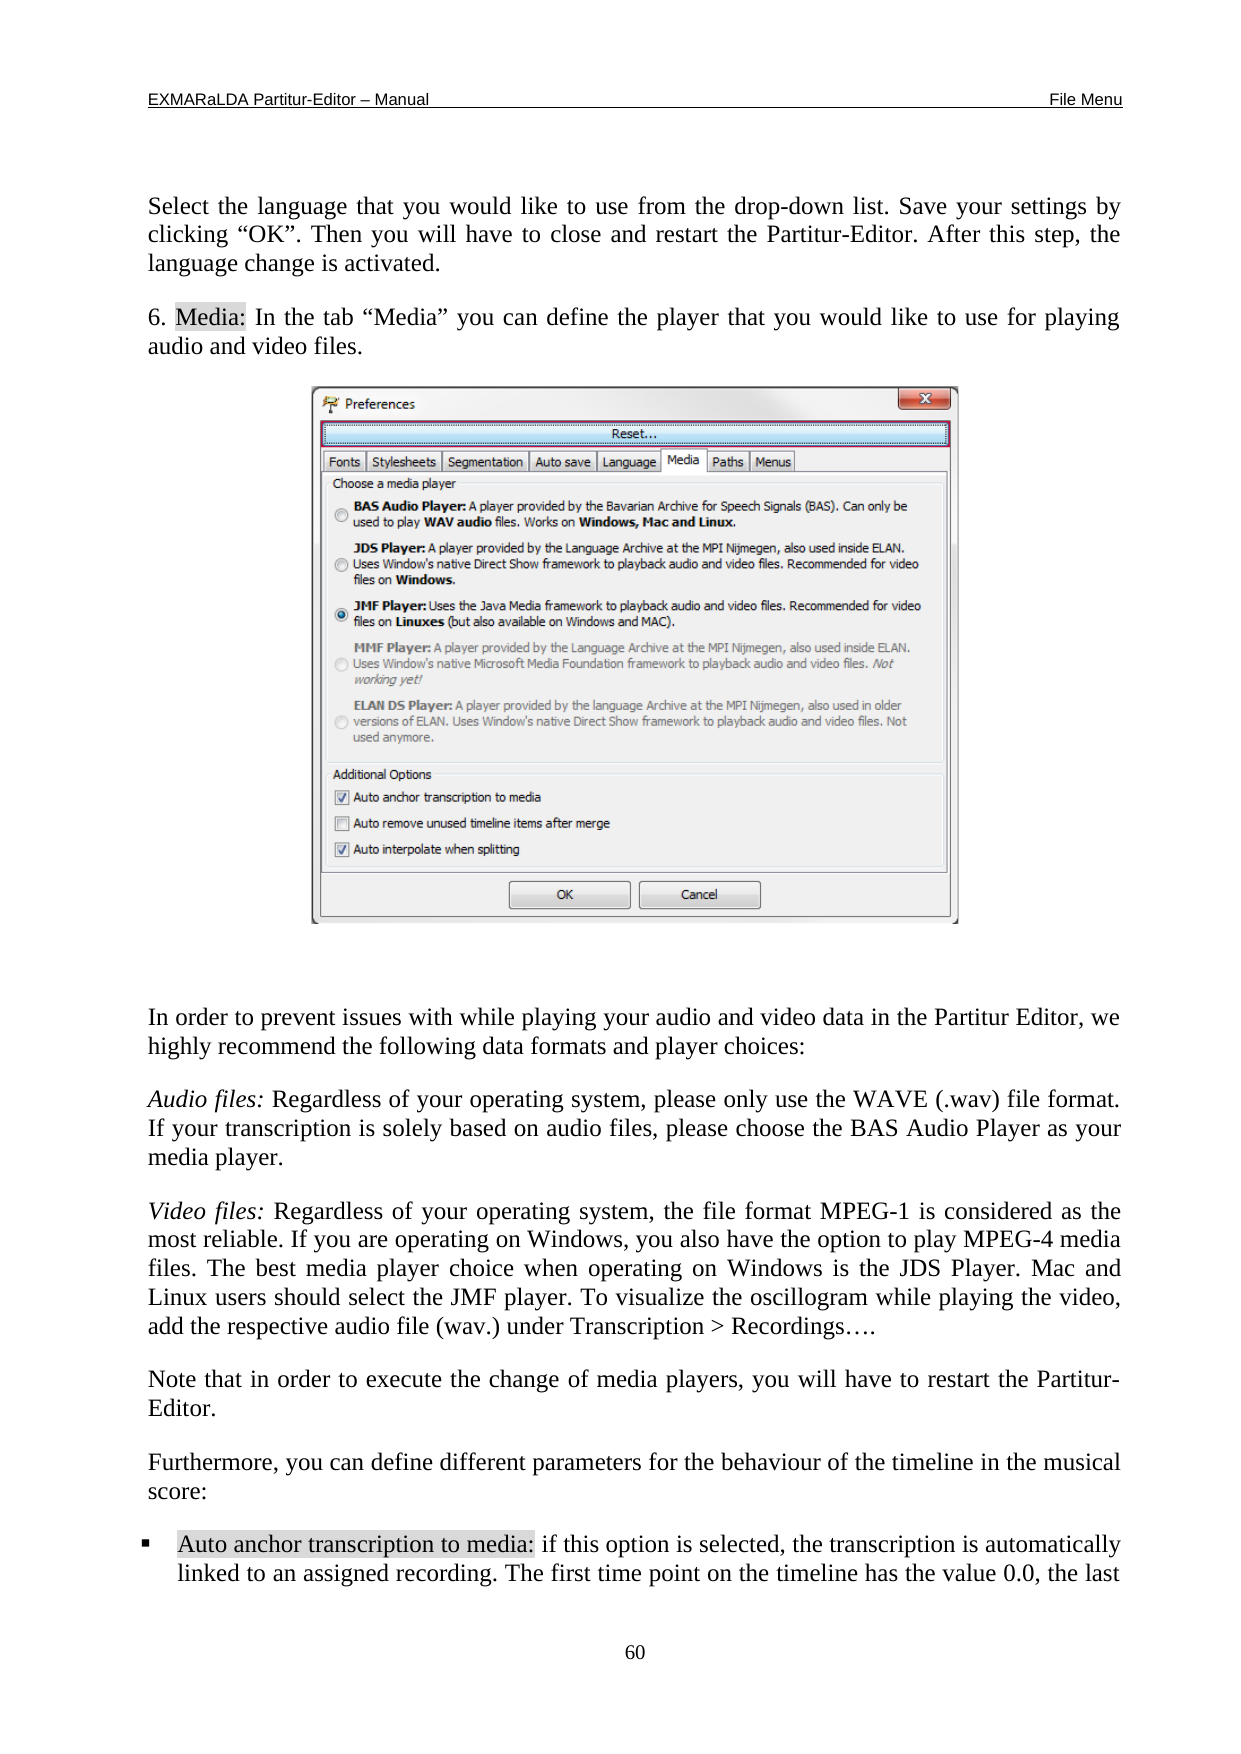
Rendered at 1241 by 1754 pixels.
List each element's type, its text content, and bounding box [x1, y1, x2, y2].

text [139, 1529, 1122, 1587]
text Audio files: Regardless of your operating system, please only use the WAVE (.wav) file format. If your transcription is solely based on audio files, please choose the BAS Audio Player as your media player. [148, 1084, 1122, 1171]
text Furthermore, you can define different parameters for the behaviour of the timeline in the musical score: [148, 1447, 1122, 1504]
text Select the language that you would like to use from the drop-down list. Save your settings by clicking “OK”. Then you will have to close and restart the Partitur-Editor. After this step, the language change is activated. [148, 191, 1122, 277]
text Video files: Regardless of your operating system, the file format MPEG-1 is considered as the most reliable. If you are operating on Windows, you also have the option to play MPEG-4 media files. The best media player choice when operating on Windows is the JDS Player. Mac and Linux users should select the JMF player. To visualize the oscillogram while playing the video, add the respective audio file (wav.) under Transcription > Recordings…. [148, 1196, 1122, 1339]
text In order to prevent issues with while playing your audio and video data in the Partitur Editor, we highly recommend the following data formats and player choices: [148, 1002, 1122, 1059]
text 6. Media: In the tab “Media” you can define the player that you would like to use for playing audio and video files. [148, 302, 1122, 359]
picture [311, 386, 959, 924]
text Note that in order to execute the change of media players, you will have to restart the Partitur-Editor. [148, 1364, 1122, 1422]
